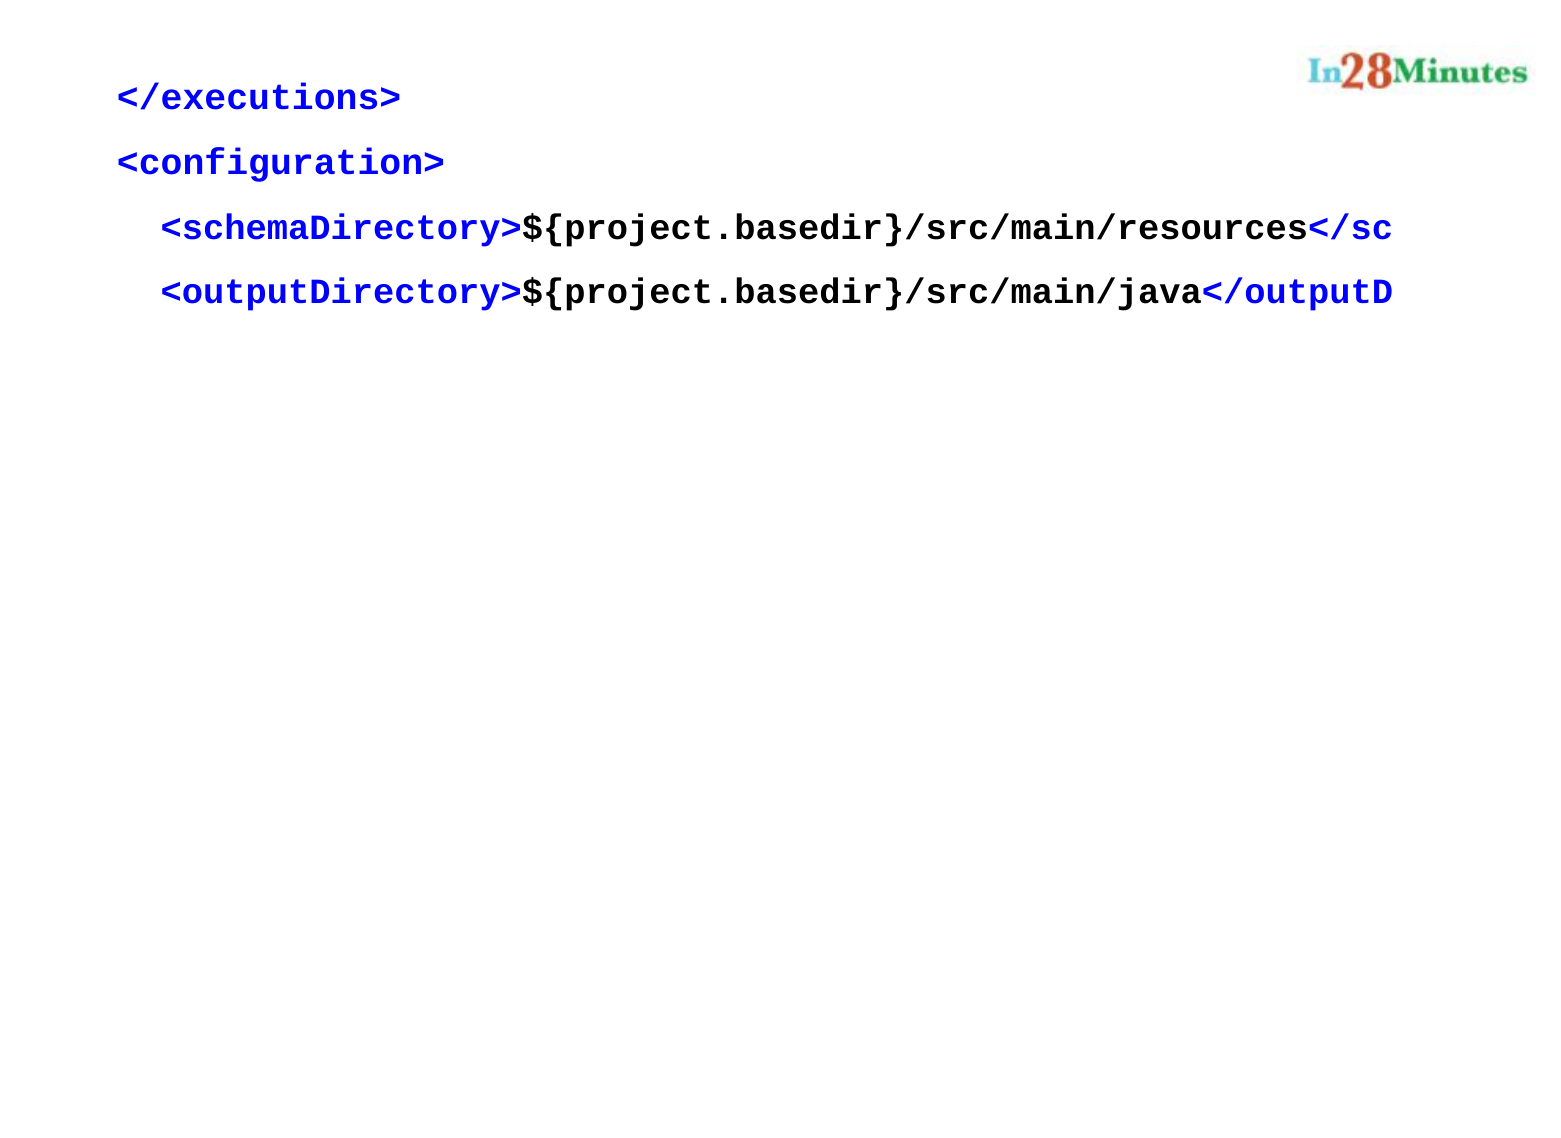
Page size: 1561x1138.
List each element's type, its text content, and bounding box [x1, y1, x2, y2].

picture [1272, 45, 1536, 178]
text <schemaDirectory>${project.basedir}/src/main/resources</sc [160, 210, 1489, 250]
text <outputDirectory>${project.basedir}/src/main/java</outputD [160, 274, 1489, 314]
text <configuration> [117, 144, 1489, 186]
text </executions> [117, 79, 1489, 120]
